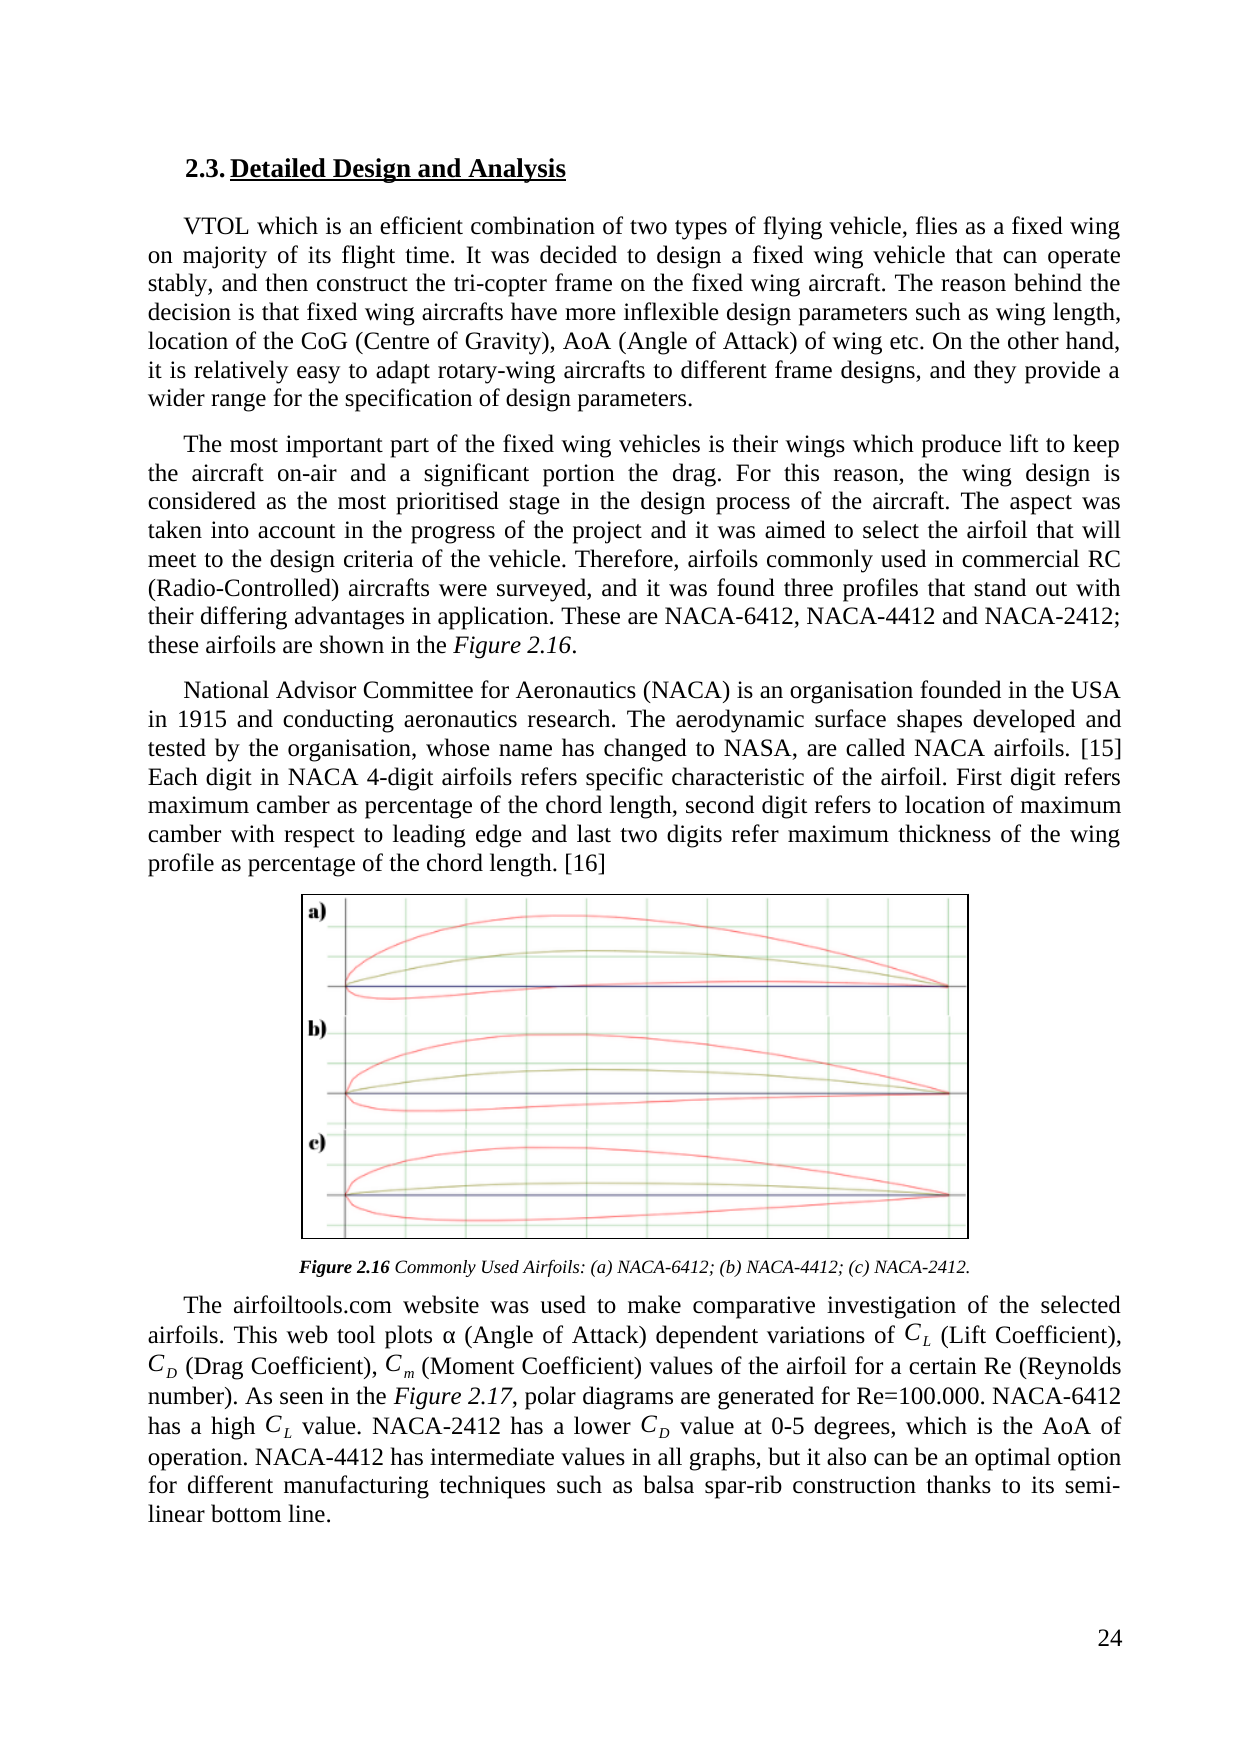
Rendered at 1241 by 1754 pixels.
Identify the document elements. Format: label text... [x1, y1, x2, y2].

text National Advisor Committee for Aeronautics (NACA) is an organisation founded in the USA in 1915 and conducting aeronautics research. The aerodynamic surface shapes developed and tested by the organisation, whose name has changed to NASA, are called NACA airfoils. Each digit in NACA 4-digit airfoils refers specific characteristic of the airfoil. First digit refers maximum camber as percentage of the chord length, second digit refers to location of maximum camber with respect to leading edge and last two digits refer maximum thickness of the wing profile as percentage of the chord length. [148, 676, 1122, 877]
text VTOL which is an efficient combination of two types of flying vehicle, flies as a fixed wing on majority of its flight time. It was decided to design a fixed wing vehicle that can operate stably, and then construct the tri-copter frame on the fixed wing aircraft. The reason behind the decision is that fixed wing aircrafts have more inflexible design parameters such as wing length, location of the CoG (Centre of Gravity), AoA (Angle of Attack) of wing etc. On the other hand, it is relatively easy to adapt rotary-wing aircrafts to different frame designs, and they provide a wider range for the specification of design parameters. [148, 211, 1122, 412]
picture [303, 895, 967, 1238]
subtitle Detailed Design and Analysis [185, 152, 1122, 183]
